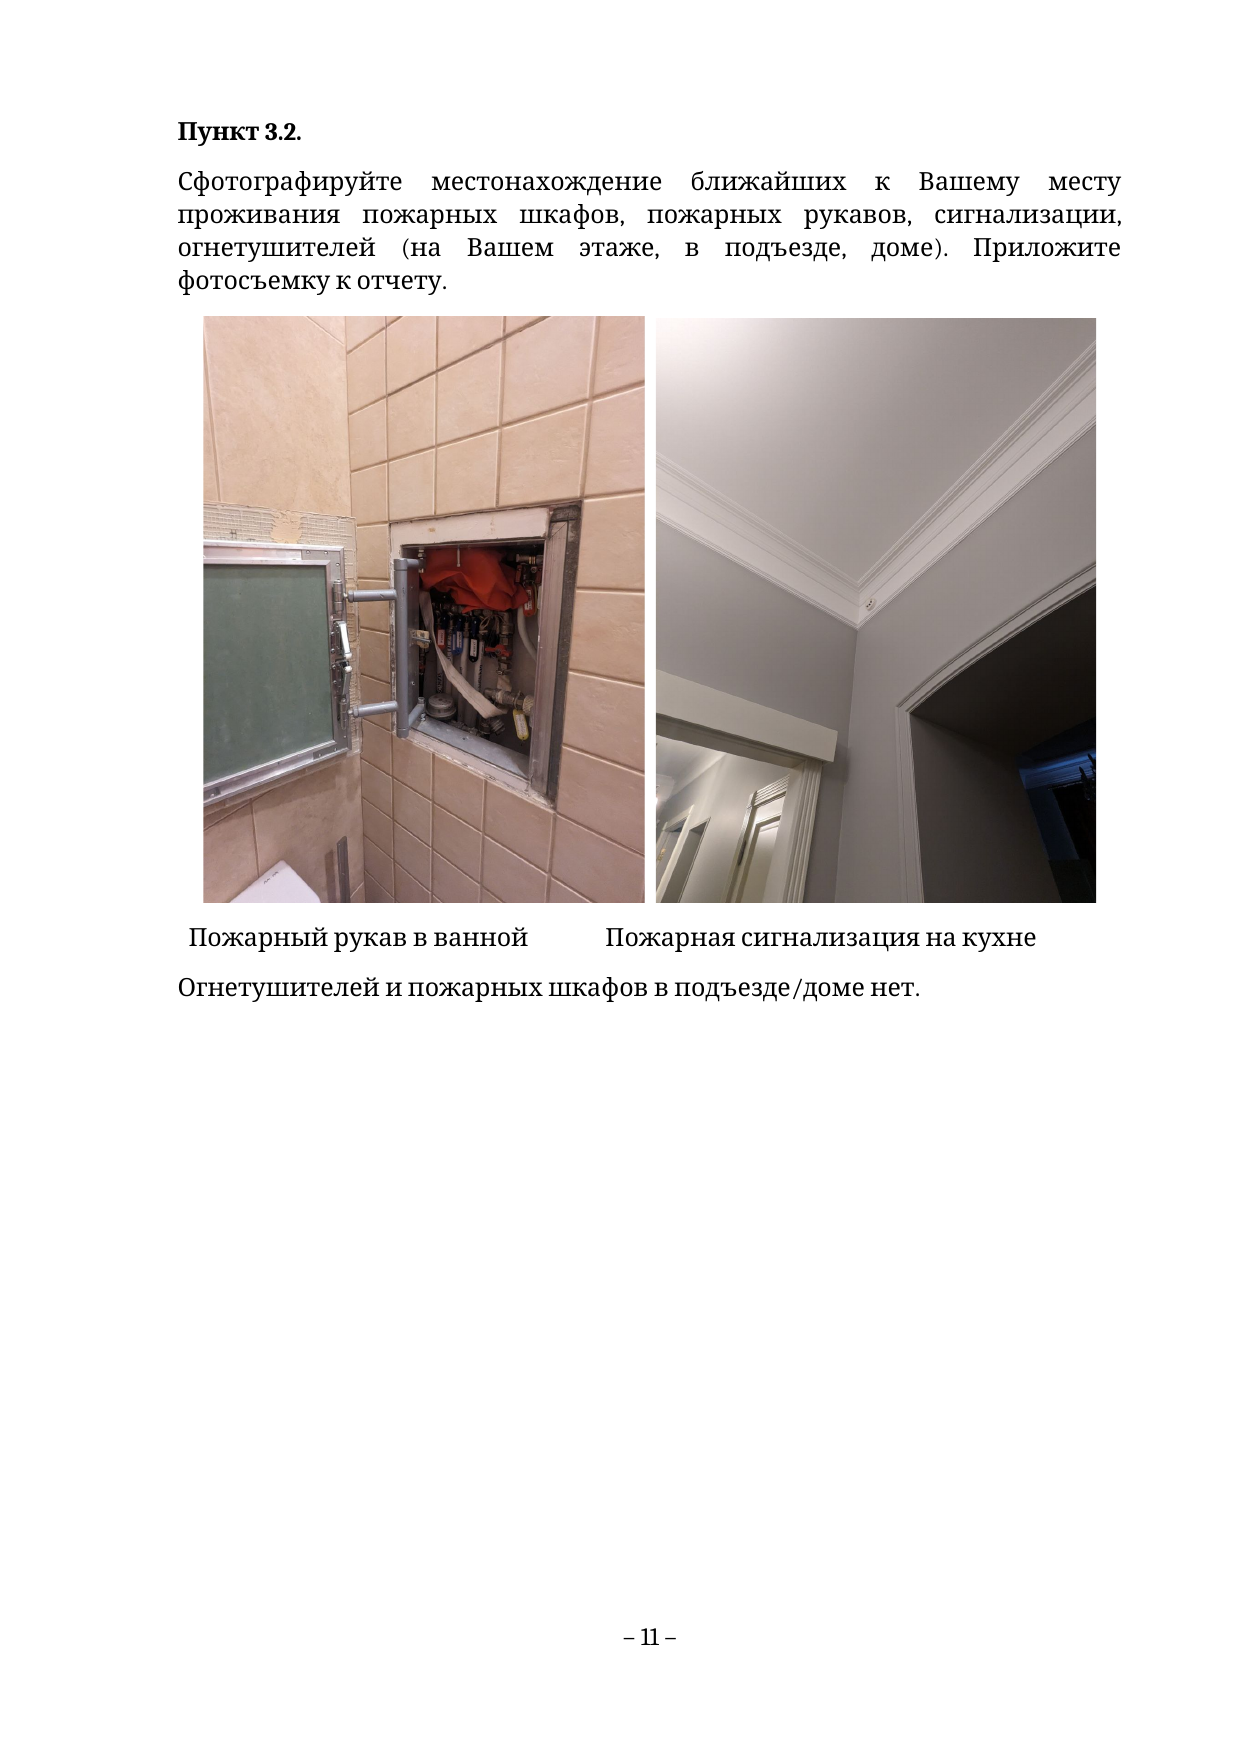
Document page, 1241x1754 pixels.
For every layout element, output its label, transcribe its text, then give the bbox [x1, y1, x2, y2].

picture [655, 318, 1097, 903]
text Пожарный рукав в ванной Пожарная сигнализация на кухне [177, 924, 1122, 952]
picture [203, 316, 645, 903]
text Сфотографируйте местонахождение ближайших к Вашему месту проживания пожарных шкафов, пожарных рукавов, сигнализации, огнетушителей (на Вашем этаже, в подъезде, доме). Приложите фотосъемку к отчету. [177, 168, 1122, 296]
text Пункт 3.2. [177, 118, 1122, 147]
text Огнетушителей и пожарных шкафов в подъезде/доме нет. [177, 973, 1122, 1002]
